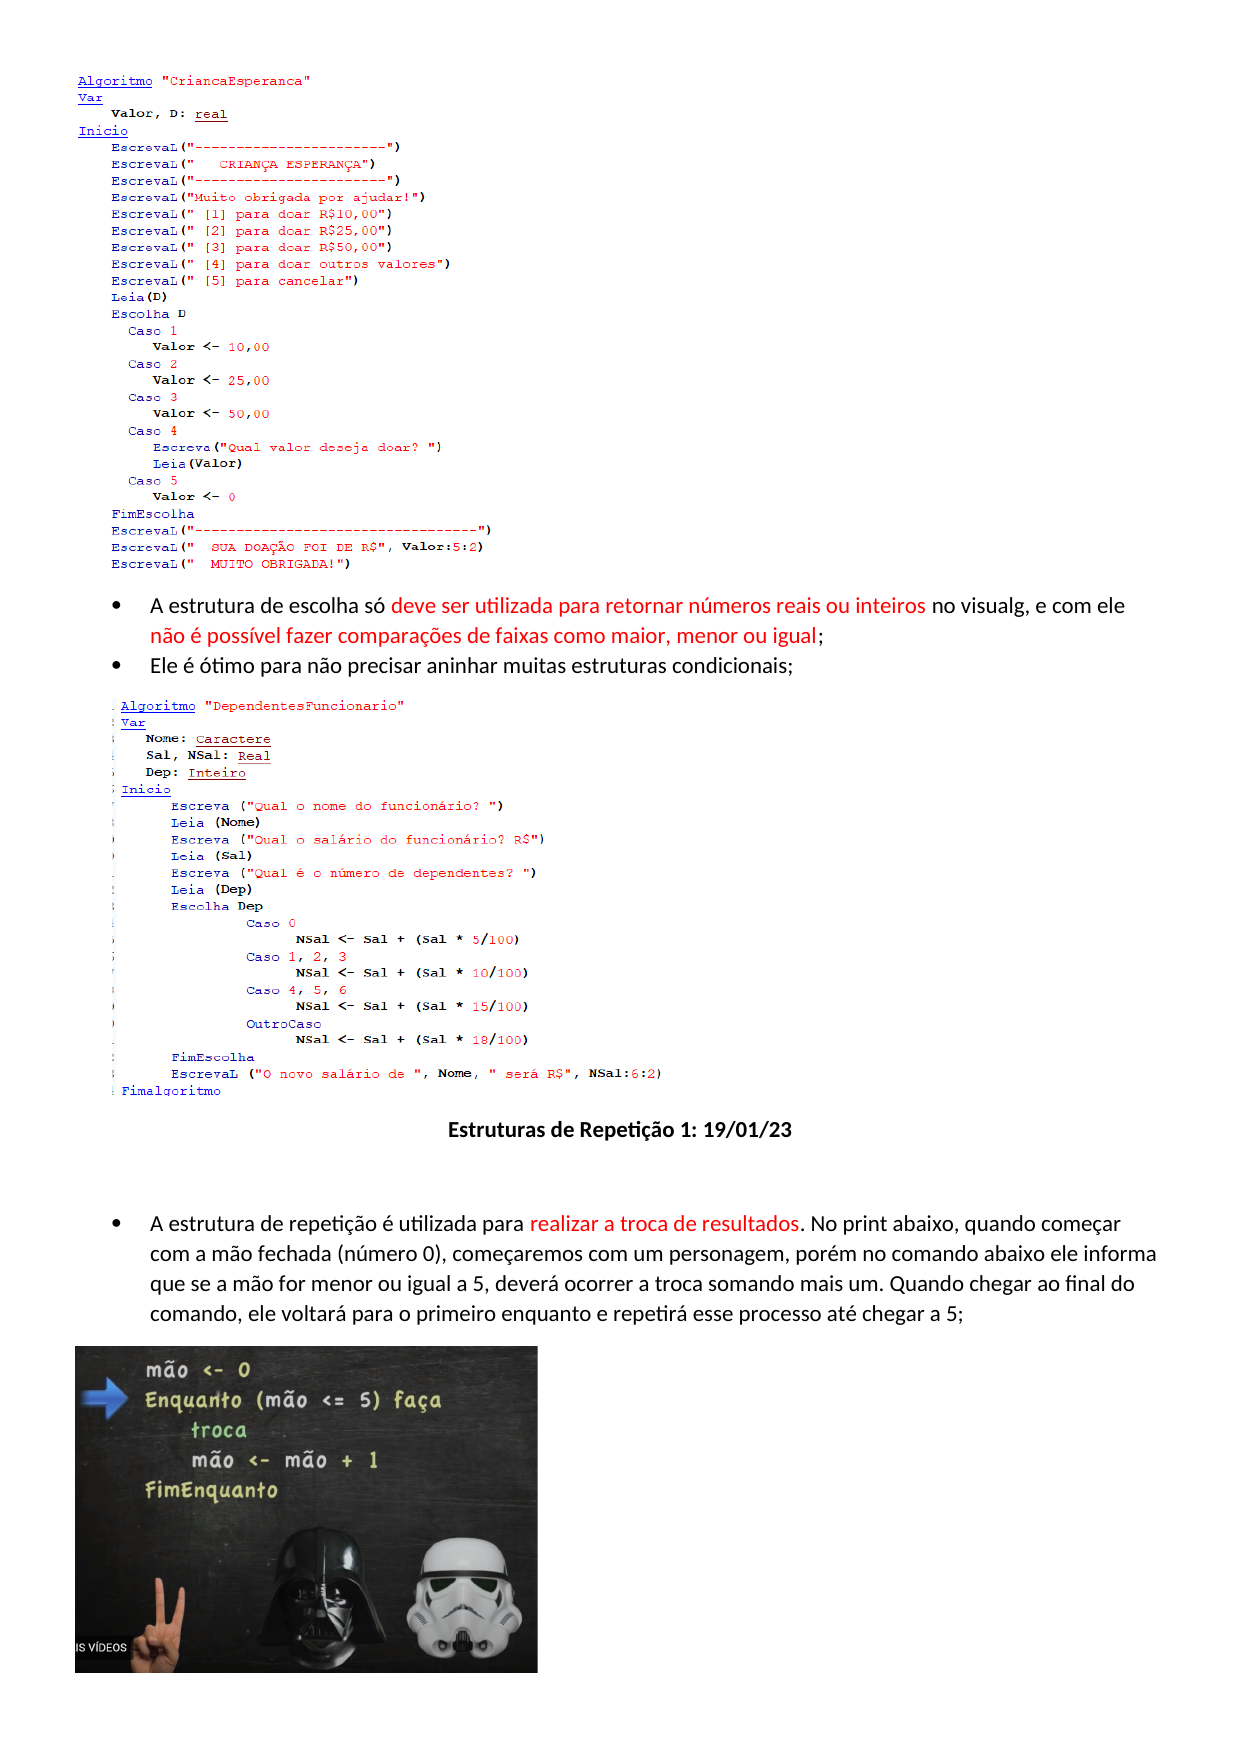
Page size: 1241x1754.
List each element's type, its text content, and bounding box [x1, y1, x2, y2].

picture [75, 75, 512, 572]
text Estruturas de Repetição 1: 19/01/23 [75, 1115, 1165, 1143]
list Ele é ótimo para não precisar aninhar muitas estruturas condicionais; [112, 651, 1165, 679]
list A estrutura de repetição é utilizada para realizar a troca de resultados. No print abaixo, quando começar com a mão fechada (número 0), começaremos com um personagem, porém no comando abaixo ele informa que se a mão for menor ou igual a 5, deverá ocorrer a troca somando mais um. Quando chegar ao final do comando, ele voltará para o primeiro enquanto e repetirá esse processo até chegar a 5; [112, 1209, 1165, 1327]
picture [112, 698, 672, 1096]
picture [75, 1346, 538, 1673]
list A estrutura de escolha só deve ser utilizada para retornar números reais ou inteiros no visualg, e com ele não é possível fazer comparações de faixas como maior, menor ou igual; [112, 591, 1165, 649]
